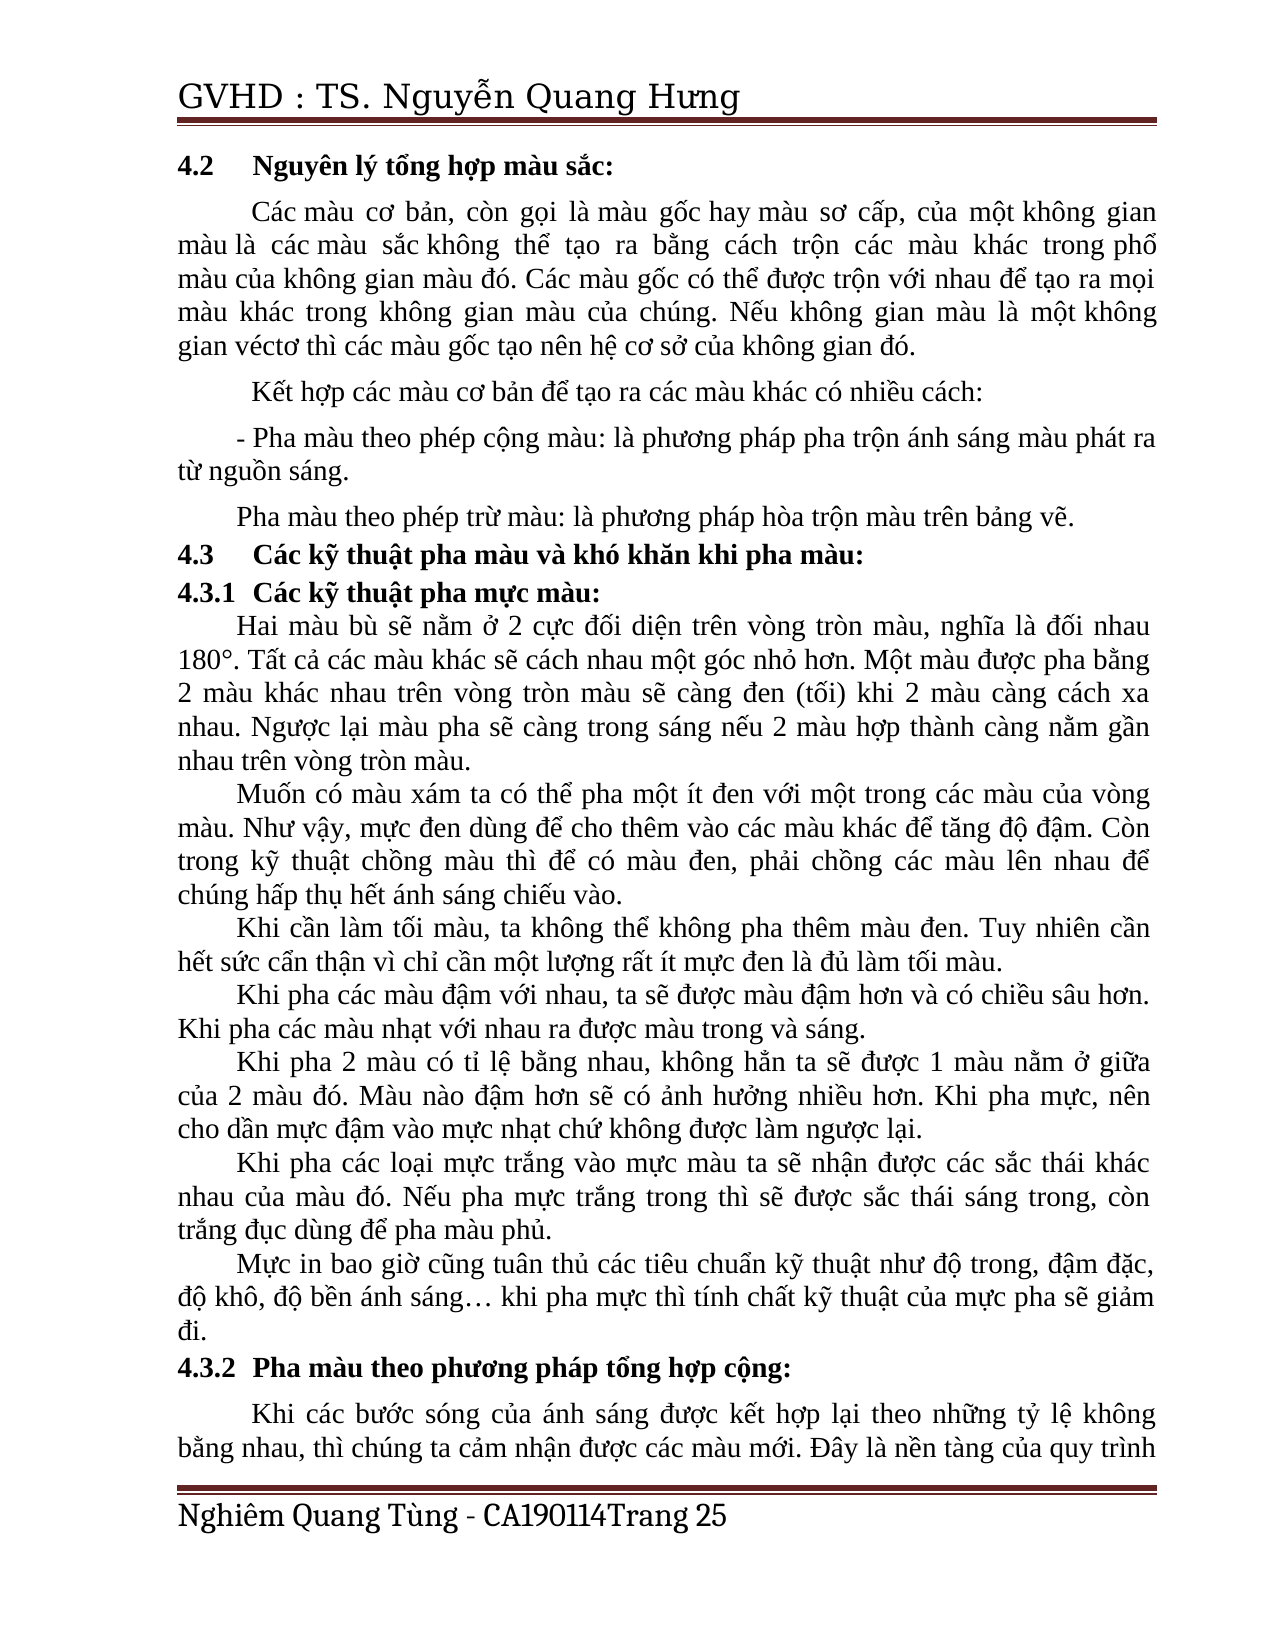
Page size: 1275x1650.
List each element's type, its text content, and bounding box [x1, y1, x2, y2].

text Khi pha các loại mực trắng vào mực màu ta sẽ nhận được các sắc thái khác nhau của màu đó. Nếu pha mực trắng trong thì sẽ được sắc thái sáng trong, còn trắng đục dùng để pha màu phủ. [177, 1145, 1152, 1246]
text Khi pha các màu đậm với nhau, ta sẽ được màu đậm hơn và có chiều sâu hơn. Khi pha các màu nhạt với nhau ra được màu trong và sáng. [177, 977, 1152, 1044]
text Hai màu bù sẽ nằm ở 2 cực đối diện trên vòng tròn màu, nghĩa là đối nhau 180°. Tất cả các màu khác sẽ cách nhau một góc nhỏ hơn. Một màu được pha bằng 2 màu khác nhau trên vòng tròn màu sẽ càng đen (tối) khi 2 màu càng cách xa nhau. Ngược lại màu pha sẽ càng trong sáng nếu 2 màu hợp thành càng nằm gần nhau trên vòng tròn màu. [177, 608, 1152, 776]
text Khi pha 2 màu có tỉ lệ bằng nhau, không hẳn ta sẽ được 1 màu nằm ở giữa của 2 màu đó. Màu nào đậm hơn sẽ có ảnh hưởng nhiều hơn. Khi pha mực, nên cho dần mực đậm vào mực nhạt chứ không được làm ngược lại. [177, 1044, 1152, 1145]
subtitle Nguyên lý tổng hợp màu sắc: [177, 148, 1157, 181]
subtitle Các kỹ thuật pha màu và khó khăn khi pha màu: [177, 537, 1157, 571]
text Pha màu theo phép trừ màu: là phương pháp hòa trộn màu trên bảng vẽ. [177, 499, 1157, 533]
subtitle Pha màu theo phương pháp tổng hợp cộng: [177, 1351, 1157, 1384]
text Muốn có màu xám ta có thể pha một ít đen với một trong các màu của vòng màu. Như vậy, mực đen dùng để cho thêm vào các màu khác để tăng độ đậm. Còn trong kỹ thuật chồng màu thì để có màu đen, phải chồng các màu lên nhau để chúng hấp thụ hết ánh sáng chiếu vào. [177, 776, 1152, 910]
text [177, 1397, 1157, 1464]
subtitle Các kỹ thuật pha mực màu: [177, 575, 1157, 608]
list Pha màu theo phép cộng màu: là phương pháp pha trộn ánh sáng màu phát ra từ nguồn sáng. [177, 420, 1157, 487]
text Khi cần làm tối màu, ta không thể không pha thêm màu đen. Tuy nhiên cần hết sức cẩn thận vì chỉ cần một lượng rất ít mực đen là đủ làm tối màu. [177, 910, 1152, 977]
text Kết hợp các màu cơ bản để tạo ra các màu khác có nhiều cách: [177, 374, 1157, 407]
text Các màu cơ bản, còn gọi là màu gốc hay màu sơ cấp, của một không gian màu là các màu sắc không thể tạo ra bằng cách trộn các màu khác trong phổ màu của không gian màu đó. Các màu gốc có thể được trộn với nhau để tạo ra mọi màu khác trong không gian màu của chúng. Nếu không gian màu là một không gian véctơ thì các màu gốc tạo nên hệ cơ sở của không gian đó. [177, 194, 1157, 361]
text Mực in bao giờ cũng tuân thủ các tiêu chuẩn kỹ thuật như độ trong, đậm đặc, độ khô, độ bền ánh sáng… khi pha mực thì tính chất kỹ thuật của mực pha sẽ giảm đi. [177, 1246, 1157, 1346]
